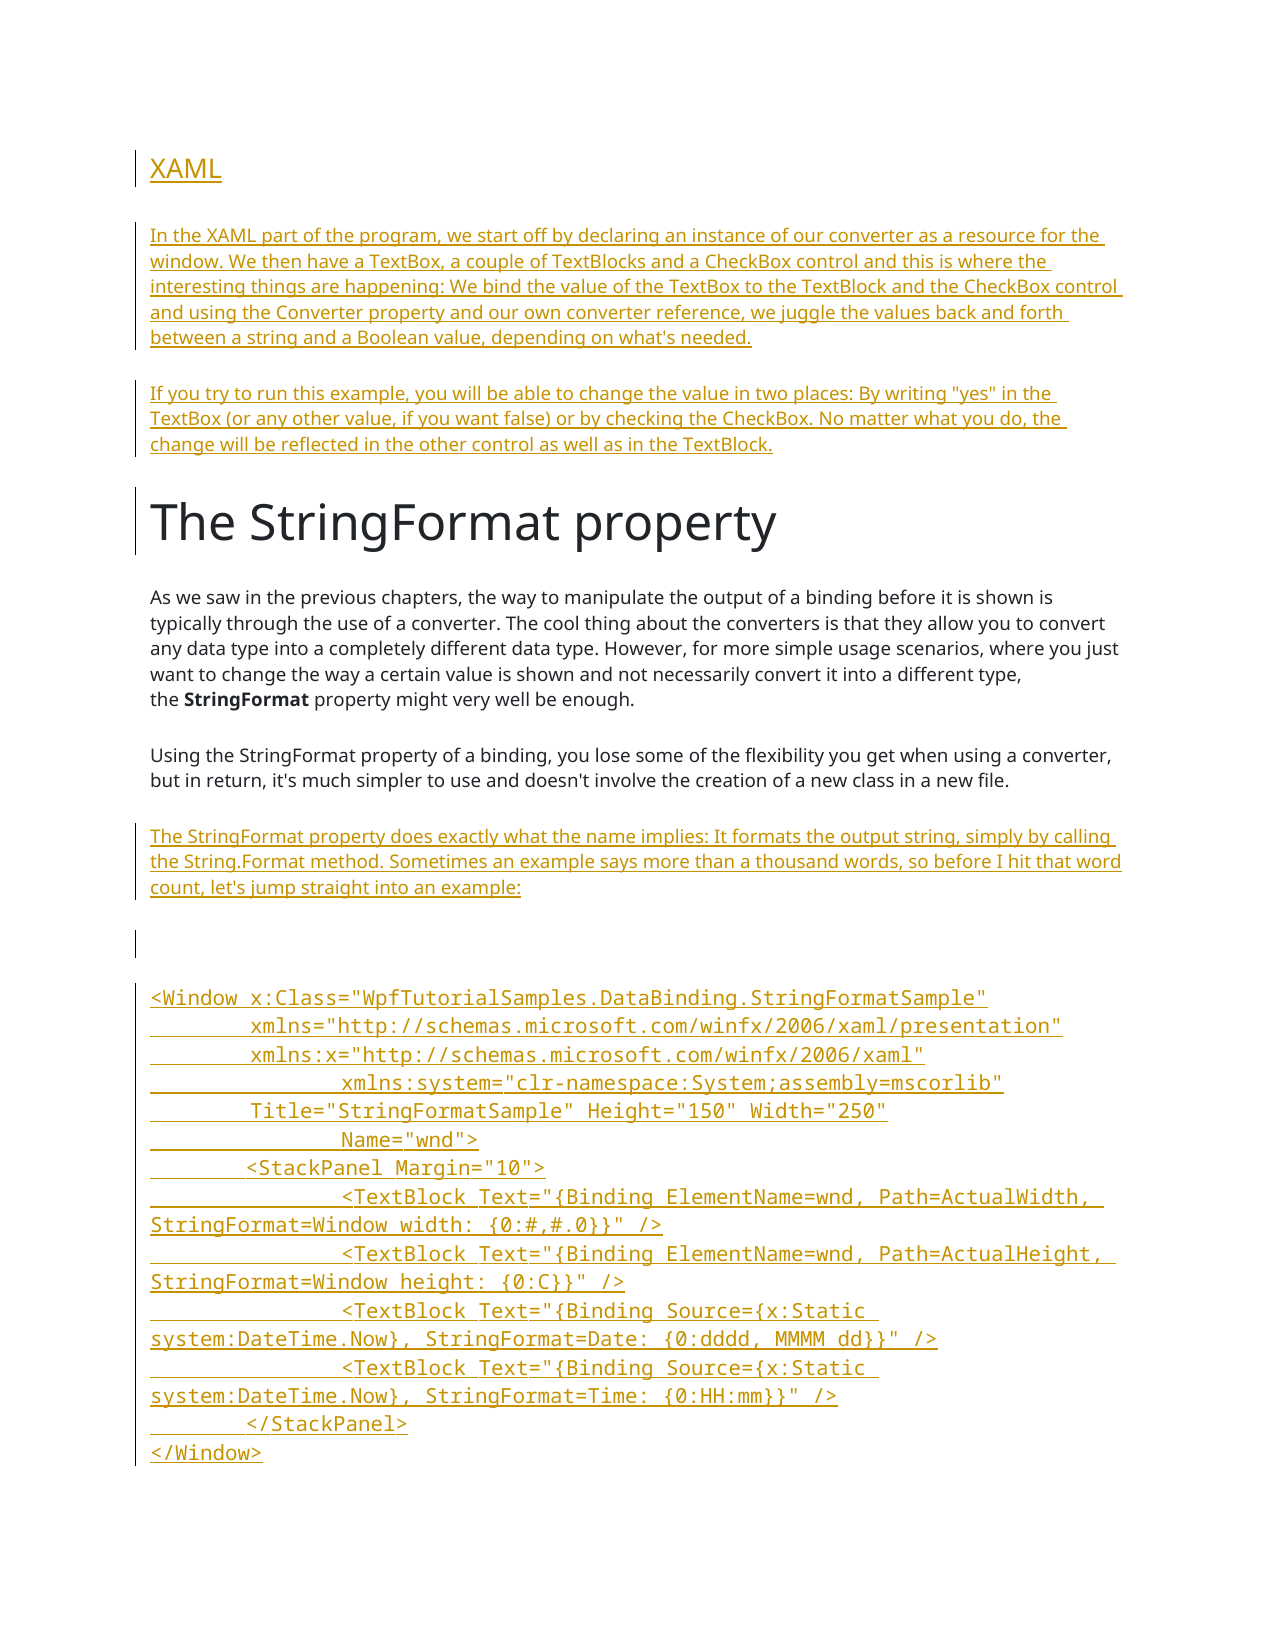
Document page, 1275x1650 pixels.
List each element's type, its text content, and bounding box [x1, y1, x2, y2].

subtitle The StringFormat property [150, 487, 1125, 555]
text As we saw in the previous chapters, the way to manipulate the output of a binding before it is shown is typically through the use of a converter. The cool thing about the converters is that they allow you to convert any data type into a completely different data type. However, for more simple usage scenarios, where you just want to change the way a certain value is shown and not necessarily convert it into a different type, the StringFormat property might very well be enough. [150, 585, 1125, 712]
text Using the StringFormat property of a binding, you lose some of the flexibility you get when using a converter, but in return, it's much simpler to use and doesn't involve the creation of a new class in a new file. [150, 742, 1125, 793]
